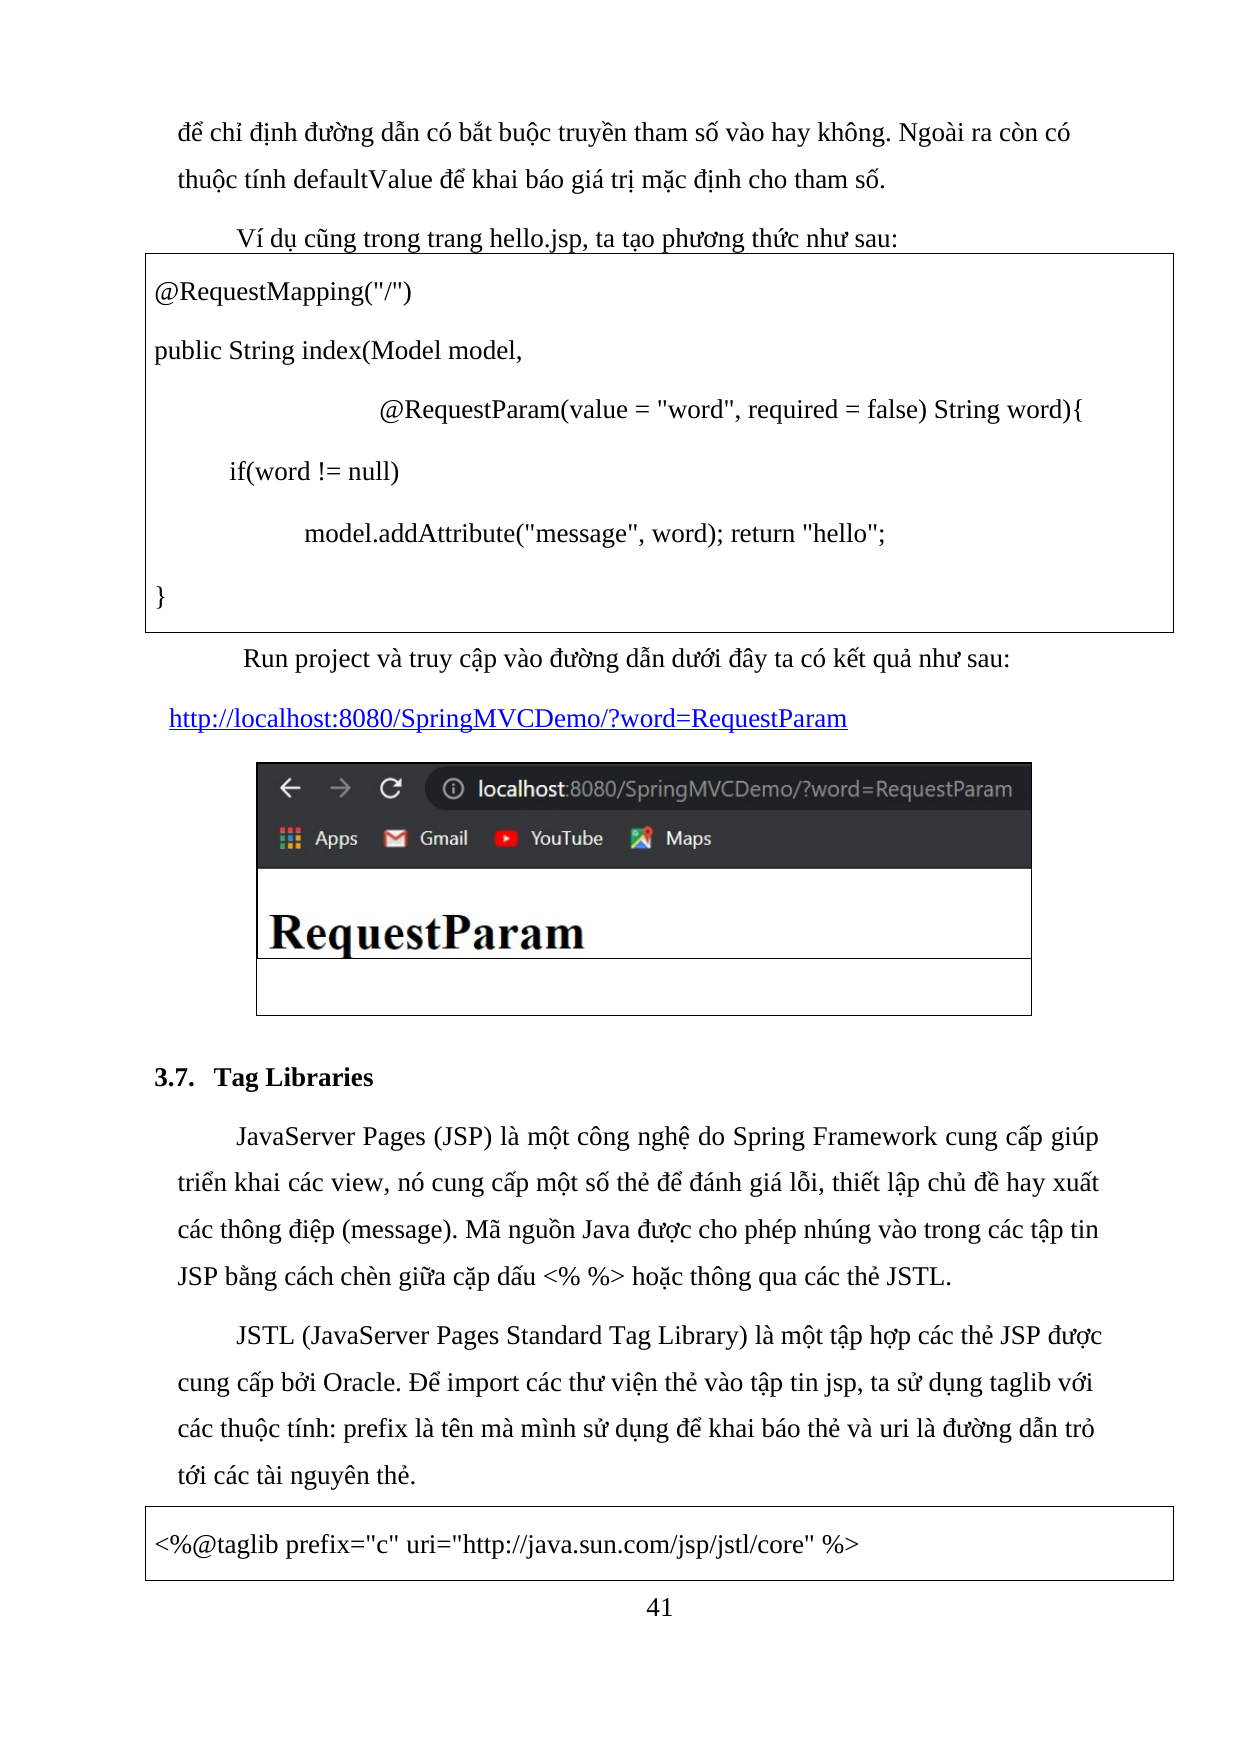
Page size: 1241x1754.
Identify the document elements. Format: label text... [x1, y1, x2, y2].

text @RequestParam(value = "word", required = false) String word){ [154, 393, 1165, 424]
text <%@taglib prefix="c" uri="http://java.sun.com/jsp/jstl/core" %> [146, 1507, 1173, 1580]
text @RequestMapping("/") [146, 254, 1173, 306]
text Run project và truy cập vào đường dẫn dưới đây ta có kết quả như sau: http://localhost:8080/SpringMVCDemo/?word=RequestParam [169, 642, 1113, 733]
text } [146, 558, 1173, 632]
text Ví dụ cũng trong trang hello.jsp, ta tạo phương thức như sau: [236, 222, 1165, 253]
text if(word != null) [154, 455, 1165, 486]
picture [258, 764, 1031, 958]
text public String index(Model model, [154, 334, 1165, 365]
subtitle Tag Libraries [154, 1061, 1165, 1092]
text JavaServer Pages (JSP) là một công nghệ do Spring Framework cung cấp giúp triển khai các view, nó cung cấp một số thẻ để đánh giá lỗi, thiết lập chủ đề hay xuất các thông điệp (message). Mã nguồn Java được cho phép nhúng vào trong các tập tin JSP bằng cách chèn giữa cặp dấu <% %> hoặc thông qua các thẻ JSTL. [177, 1120, 1100, 1291]
text để chỉ định đường dẫn có bắt buộc truyền tham số vào hay không. Ngoài ra còn có thuộc tính defaultValue để khai báo giá trị mặc định cho tham số. [177, 116, 1073, 194]
text model.addAttribute("message", word); return "hello"; [154, 517, 1165, 548]
text JSTL (JavaServer Pages Standard Tag Library) là một tập hợp các thẻ JSP được cung cấp bởi Oracle. Để import các thư viện thẻ vào tập tin jsp, ta sử dụng taglib với các thuộc tính: prefix là tên mà mình sử dụng để khai báo thẻ và uri là đường dẫn trỏ tới các tài nguyên thẻ. [177, 1319, 1105, 1490]
